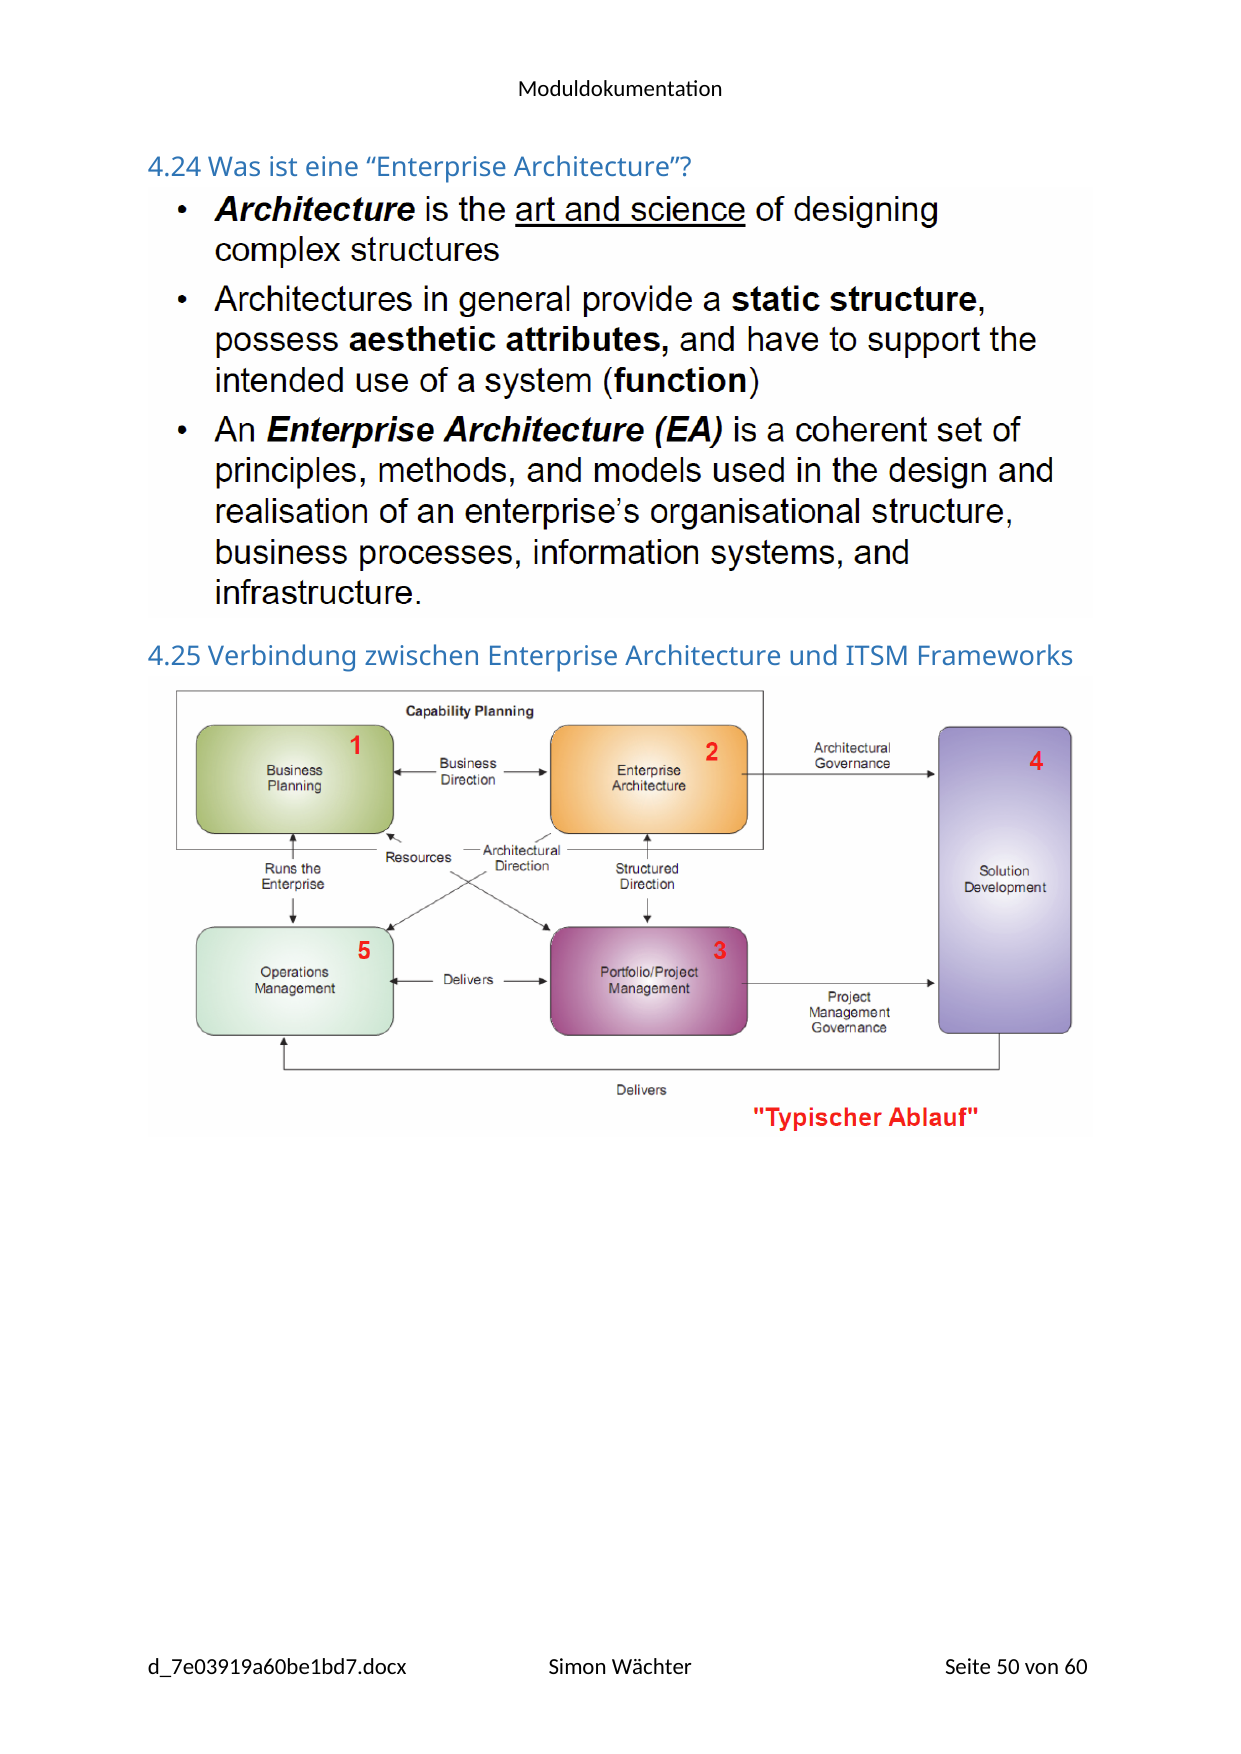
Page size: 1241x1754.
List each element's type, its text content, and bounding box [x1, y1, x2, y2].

picture [147, 187, 1093, 618]
subtitle Verbindung zwischen Enterprise Architecture und ITSM Frameworks [148, 637, 1093, 674]
picture [147, 676, 1093, 1137]
subtitle Was ist eine “Enterprise Architecture”? [148, 148, 1093, 184]
